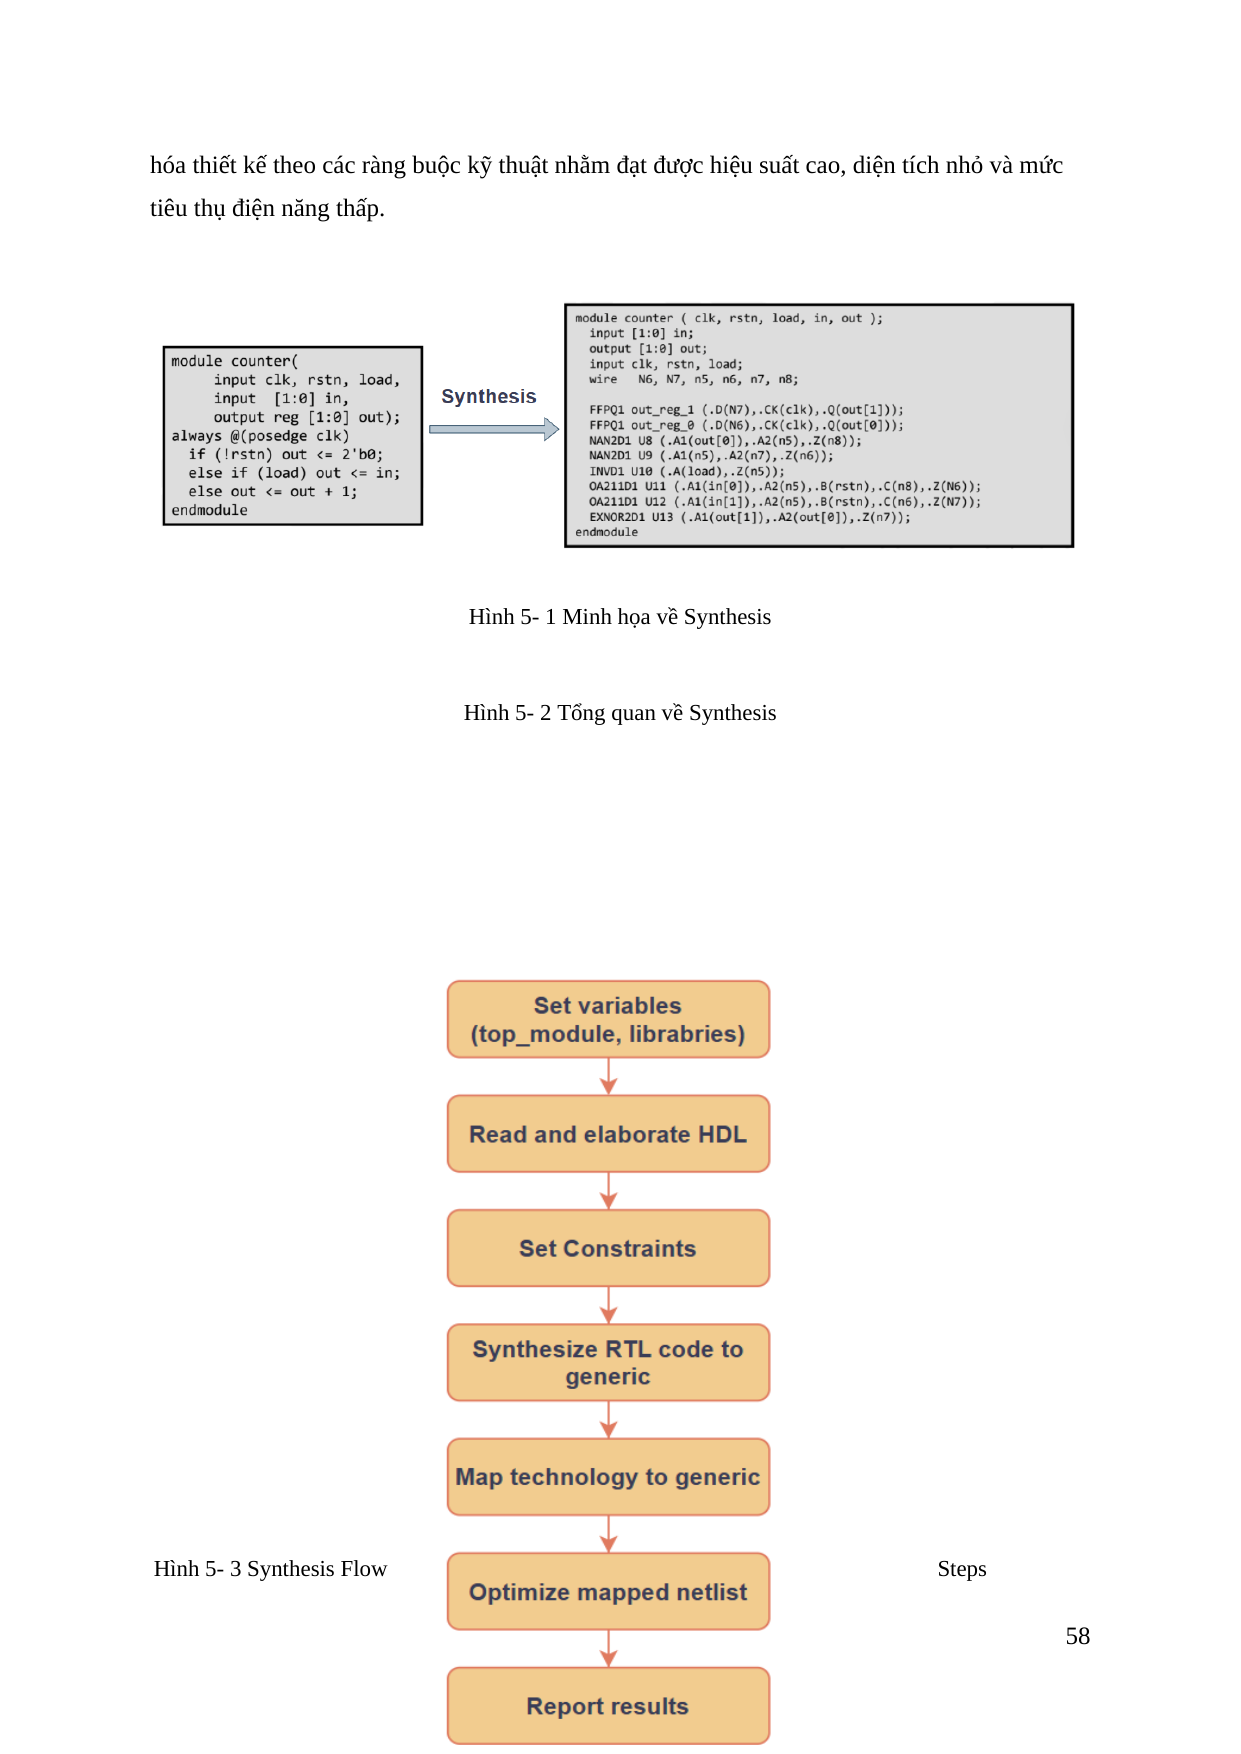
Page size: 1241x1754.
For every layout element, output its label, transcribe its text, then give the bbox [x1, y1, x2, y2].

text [150, 150, 1090, 222]
picture [410, 955, 816, 1754]
picture [150, 265, 1091, 560]
